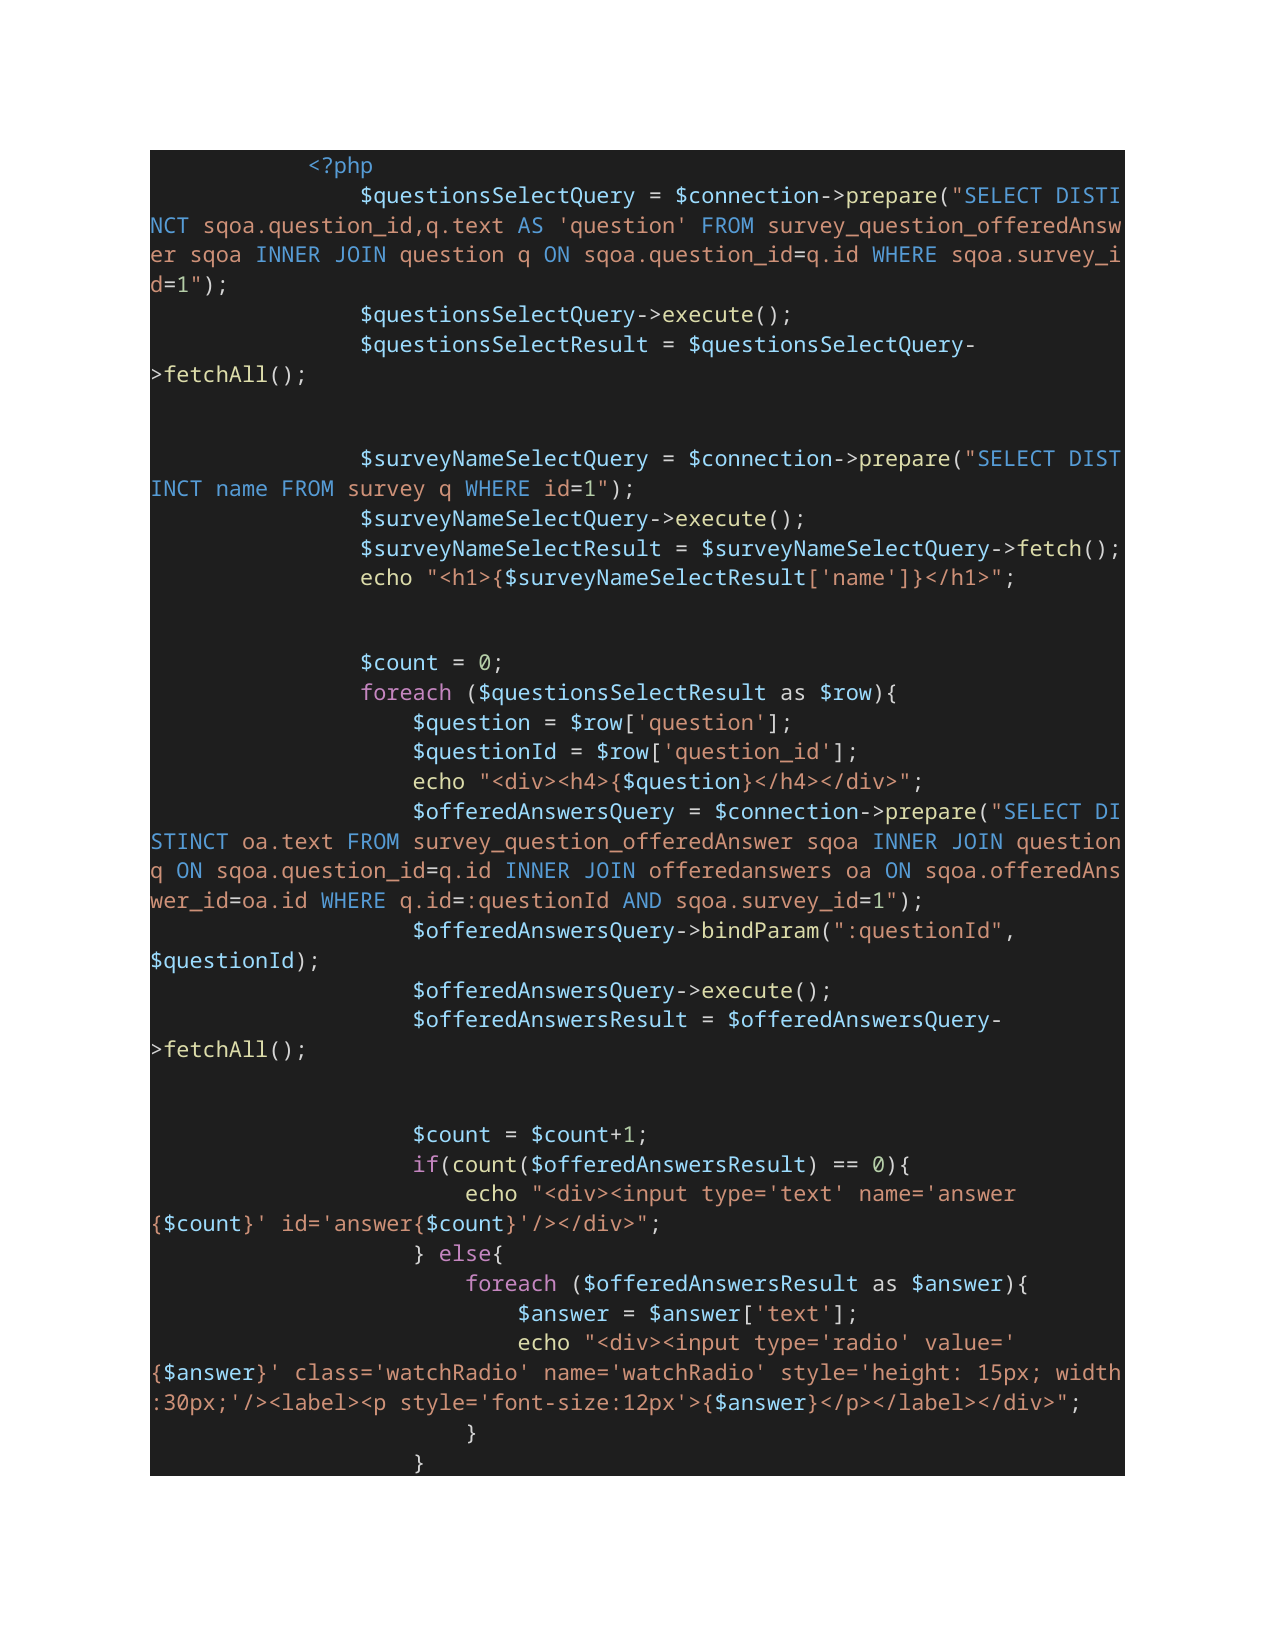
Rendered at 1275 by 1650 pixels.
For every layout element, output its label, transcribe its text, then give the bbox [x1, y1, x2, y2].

text } [150, 1446, 1125, 1476]
text echo "<h1>{$surveyNameSelectResult['name']}</h1>"; [150, 562, 1125, 592]
text if(count($offeredAnswersResult) == 0){ [150, 1148, 1125, 1178]
text $questionsSelectQuery = $connection->prepare("SELECT DISTINCT sqoa.question_id,q.text AS 'question' FROM survey_question_offeredAnswer sqoa INNER JOIN question q ON sqoa.question_id=q.id WHERE sqoa.survey_id=1"); [150, 180, 1125, 299]
text $questionId = $row['question_id']; [150, 736, 1125, 766]
text $count = $count+1; [150, 1119, 1125, 1148]
text $offeredAnswersQuery->bindParam(":questionId",$questionId); [150, 915, 1125, 974]
text foreach ($questionsSelectResult as $row){ [150, 677, 1125, 706]
text $answer = $answer['text']; [150, 1297, 1125, 1327]
text echo "<div><input type='text' name='answer{$count}' id='answer{$count}'/></div>"; [150, 1178, 1125, 1238]
text $surveyNameSelectQuery = $connection->prepare("SELECT DISTINCT name FROM survey q WHERE id=1"); [150, 443, 1125, 503]
text } [150, 1417, 1125, 1446]
text $questionsSelectResult = $questionsSelectQuery->fetchAll(); [150, 329, 1125, 388]
text $offeredAnswersQuery = $connection->prepare("SELECT DISTINCT oa.text FROM survey_question_offeredAnswer sqoa INNER JOIN question q ON sqoa.question_id=q.id INNER JOIN offeredanswers oa ON sqoa.offeredAnswer_id=oa.id WHERE q.id=:questionId AND sqoa.survey_id=1"); [150, 796, 1125, 915]
text foreach ($offeredAnswersResult as $answer){ [150, 1268, 1125, 1297]
text $offeredAnswersResult = $offeredAnswersQuery->fetchAll(); [150, 1004, 1125, 1064]
text $question = $row['question']; [150, 706, 1125, 736]
text $surveyNameSelectResult = $surveyNameSelectQuery->fetch(); [150, 532, 1125, 562]
text $surveyNameSelectQuery->execute(); [150, 503, 1125, 532]
text echo "<div><input type='radio' value='{$answer}' class='watchRadio' name='watchRadio' style='height: 15px; width:30px;'/><label><p style='font-size:12px'>{$answer}</p></label></div>"; [150, 1327, 1125, 1417]
text <?php [150, 150, 1125, 180]
text $count = 0; [150, 647, 1125, 677]
text $offeredAnswersQuery->execute(); [150, 974, 1125, 1004]
text echo "<div><h4>{$question}</h4></div>"; [150, 766, 1125, 796]
text $questionsSelectQuery->execute(); [150, 299, 1125, 329]
text } else{ [150, 1238, 1125, 1268]
